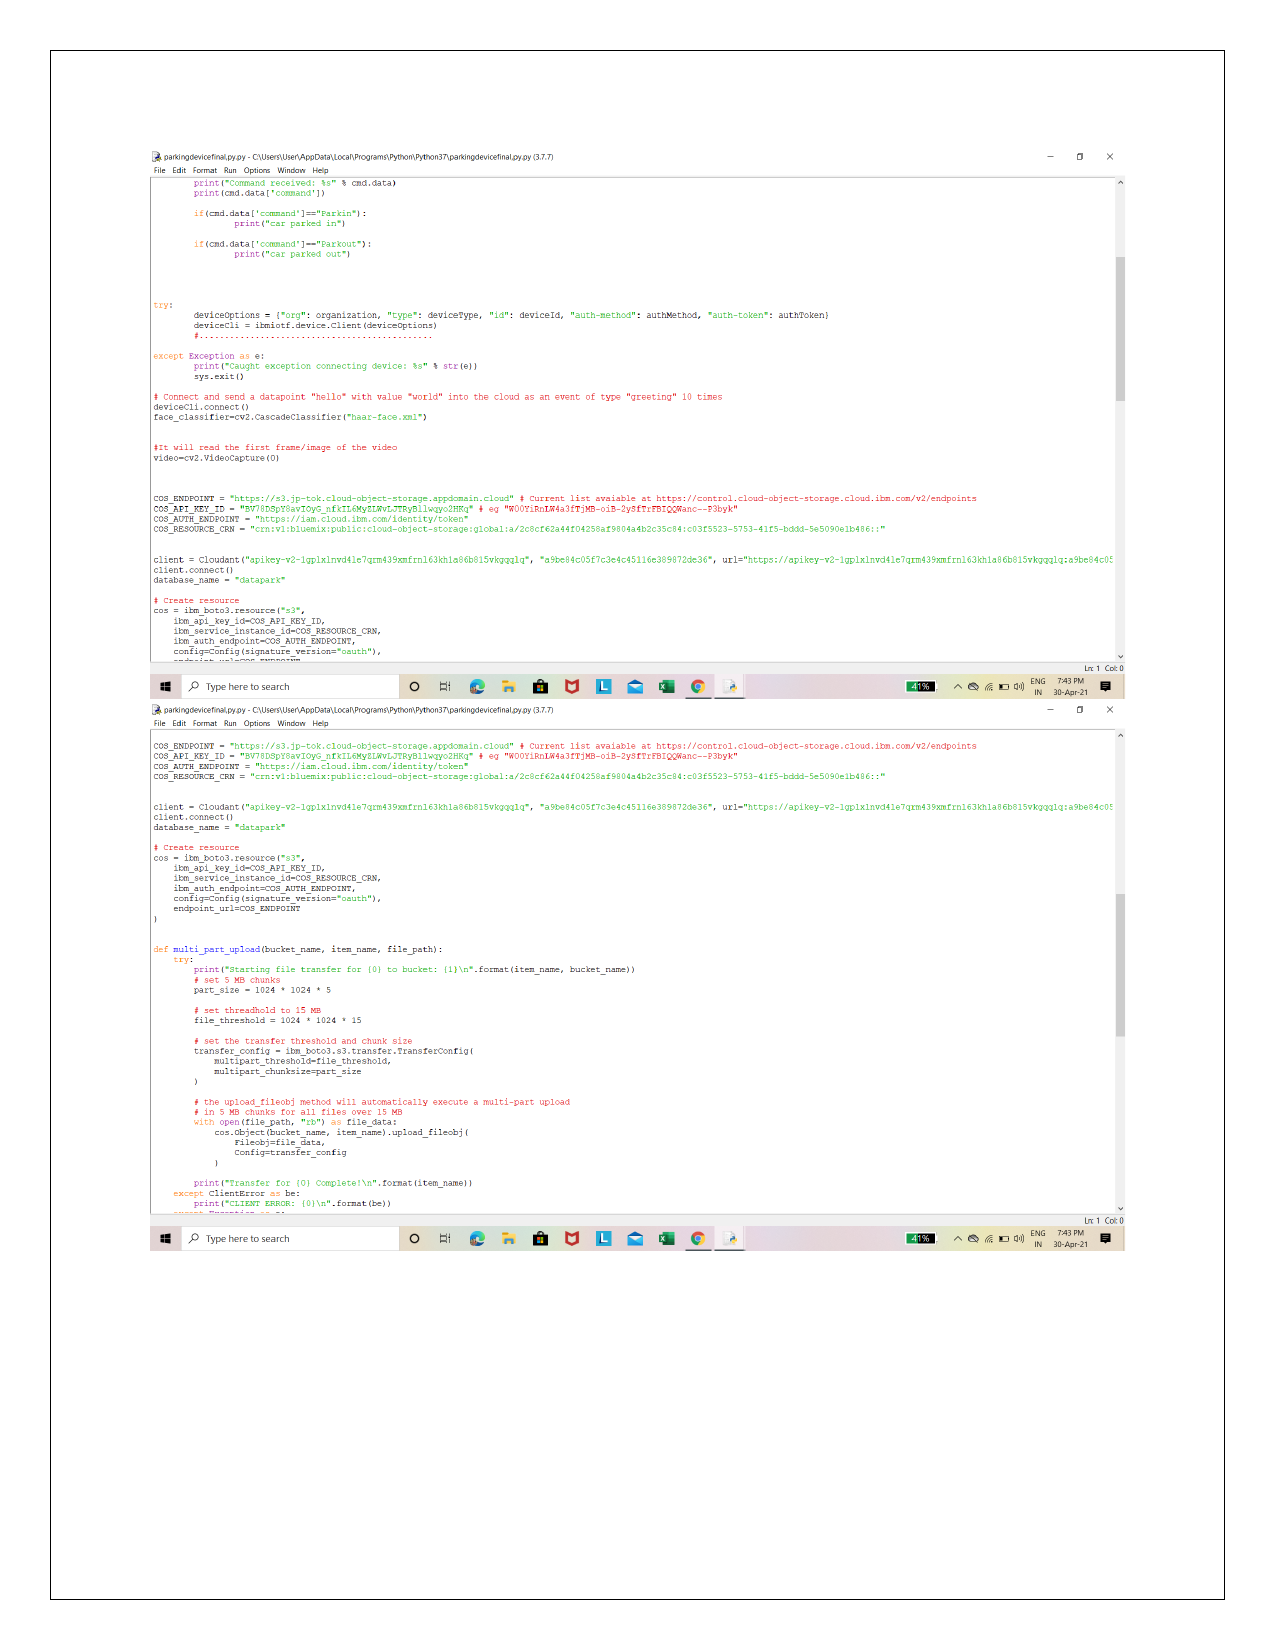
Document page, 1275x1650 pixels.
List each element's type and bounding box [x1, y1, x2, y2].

picture [150, 150, 1125, 699]
picture [150, 702, 1125, 1251]
